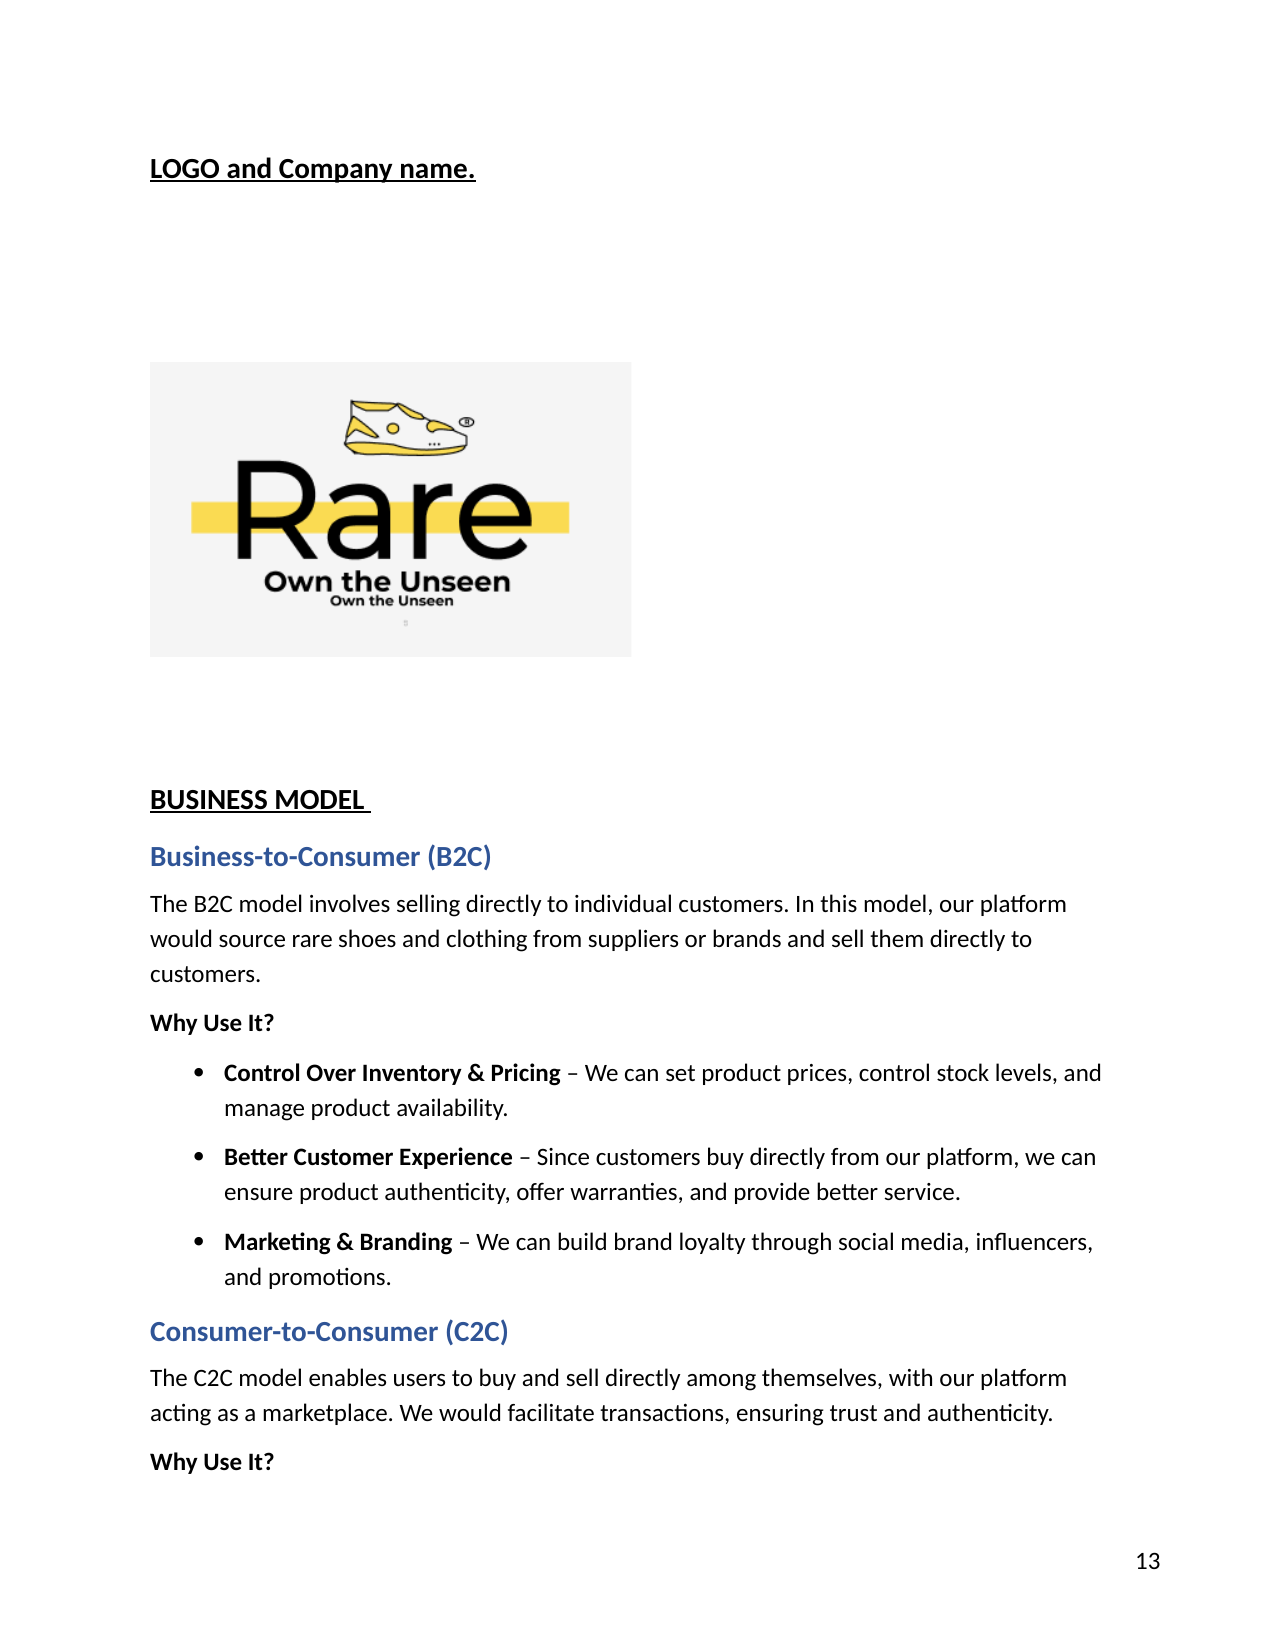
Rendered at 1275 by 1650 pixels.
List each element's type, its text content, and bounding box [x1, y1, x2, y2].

text Why Use It? [150, 1447, 1125, 1477]
list Marketing & Branding – We can build brand loyalty through social media, influencers, and promotions. [194, 1226, 1125, 1292]
text BUSINESS MODEL [150, 781, 1125, 816]
text Why Use It? [150, 1007, 1125, 1038]
list Control Over Inventory & Pricing – We can set product prices, control stock levels, and manage product availability. [194, 1057, 1125, 1122]
subtitle Business-to-Consumer (B2C) [150, 838, 1125, 874]
picture [150, 362, 632, 657]
text The C2C model enables users to buy and sell directly among themselves, with our platform acting as a marketplace. We would facilitate transactions, ensuring trust and authenticity. [150, 1362, 1125, 1427]
text LOGO and Company name. [150, 150, 1125, 186]
list Better Customer Experience – Since customers buy directly from our platform, we can ensure product authenticity, offer warranties, and provide better service. [194, 1141, 1125, 1207]
subtitle Consumer-to-Consumer (C2C) [150, 1313, 1125, 1348]
text The B2C model involves selling directly to individual customers. In this model, our platform would source rare shoes and clothing from suppliers or brands and sell them directly to customers. [150, 888, 1125, 988]
